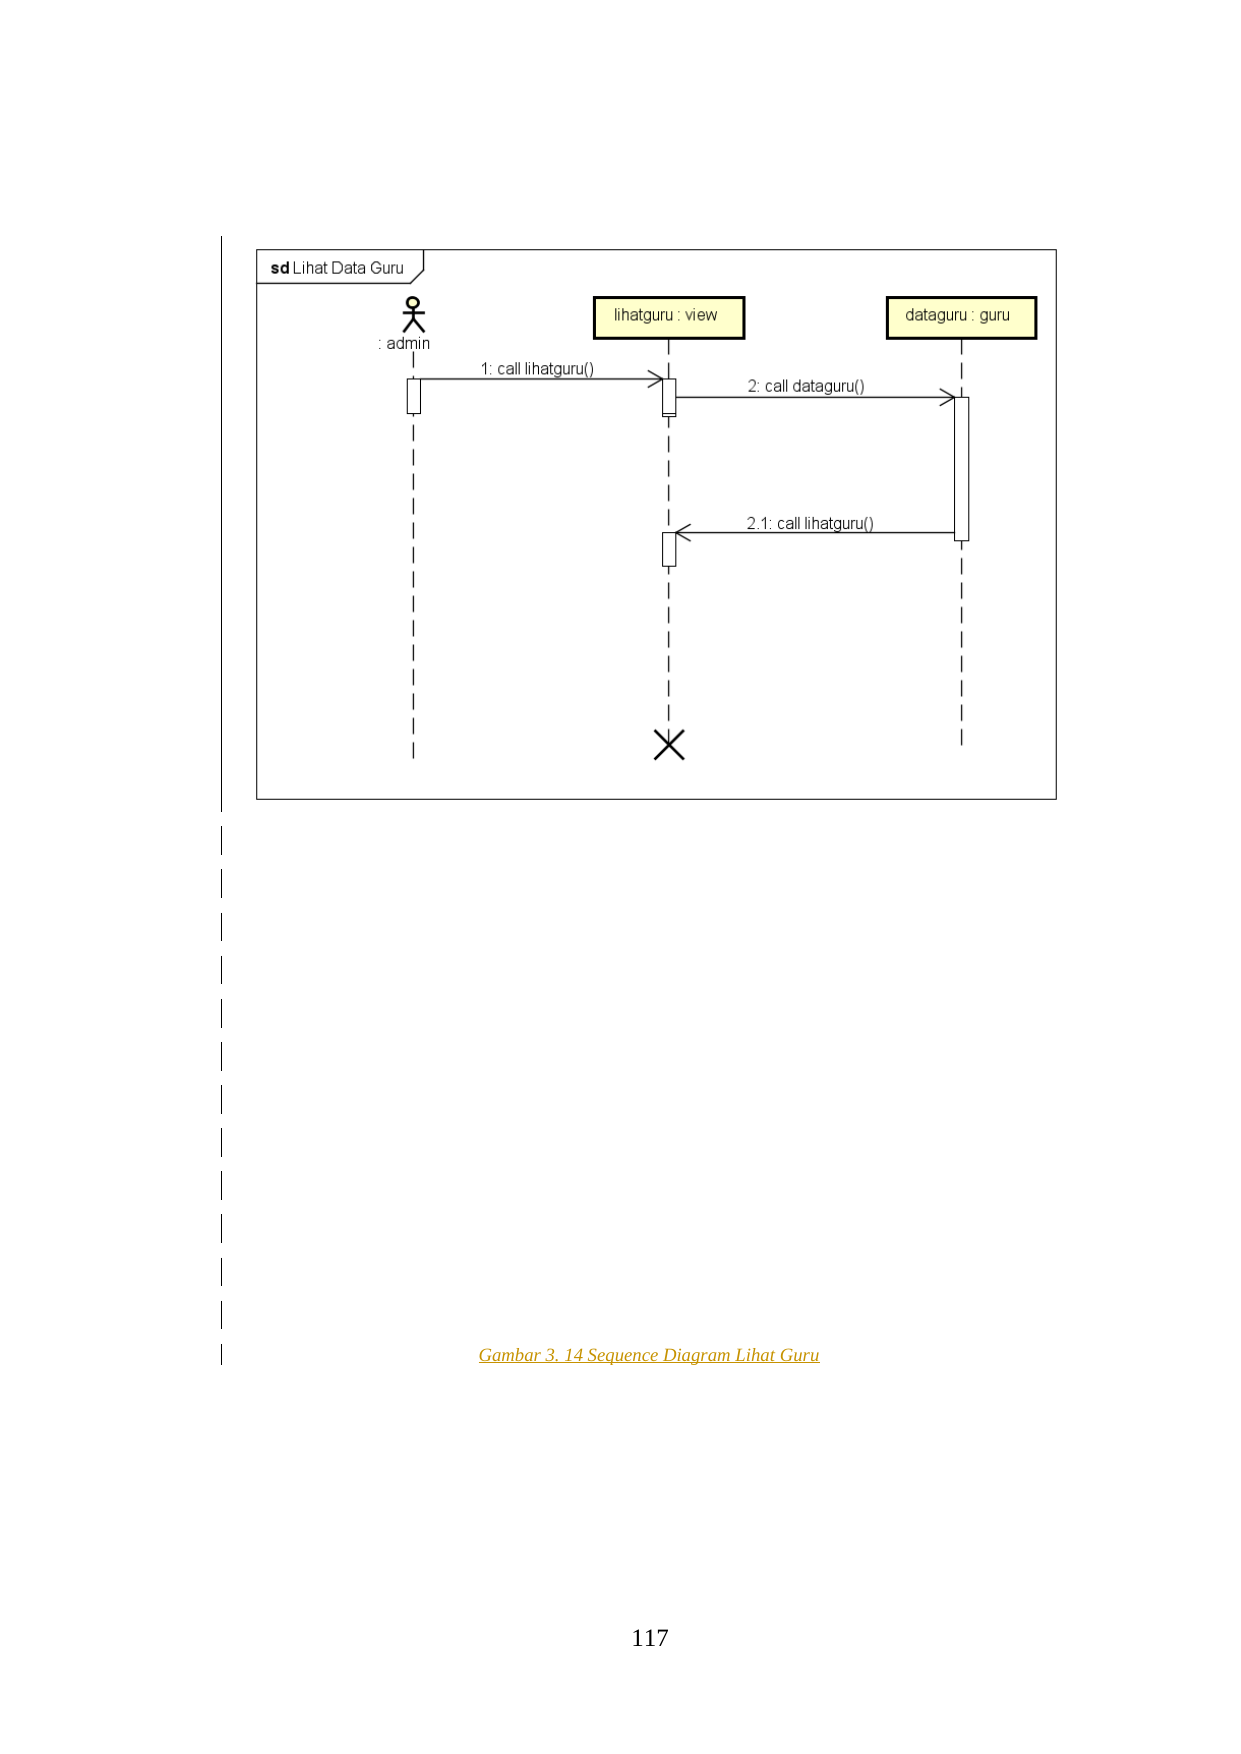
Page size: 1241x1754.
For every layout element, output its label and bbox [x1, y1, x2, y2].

picture [243, 236, 1070, 812]
